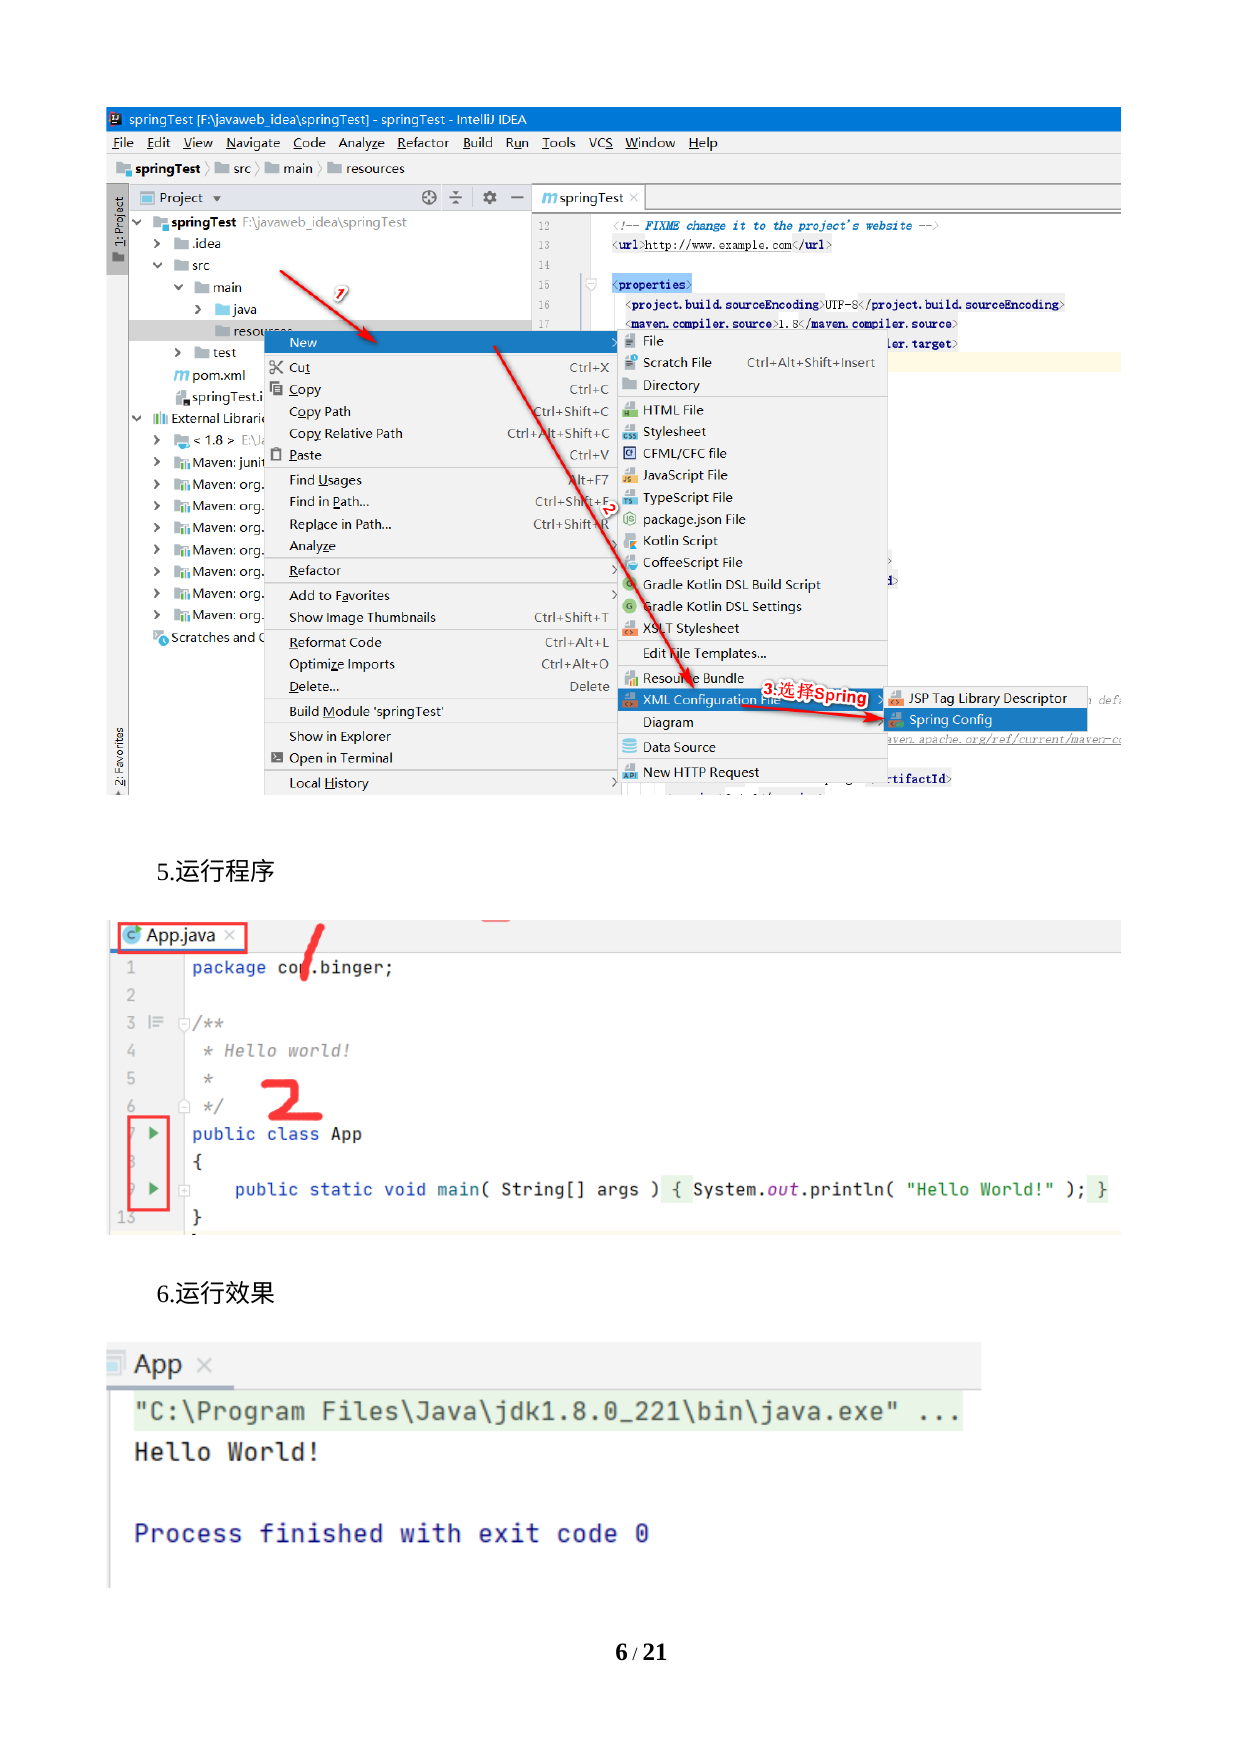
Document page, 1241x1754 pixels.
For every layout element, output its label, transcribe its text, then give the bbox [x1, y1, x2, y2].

picture [106, 1342, 982, 1588]
text 5.运行程序 [106, 837, 1134, 902]
picture [106, 920, 1121, 1235]
picture [106, 107, 1121, 795]
text 6.运行效果 [106, 1259, 1134, 1324]
